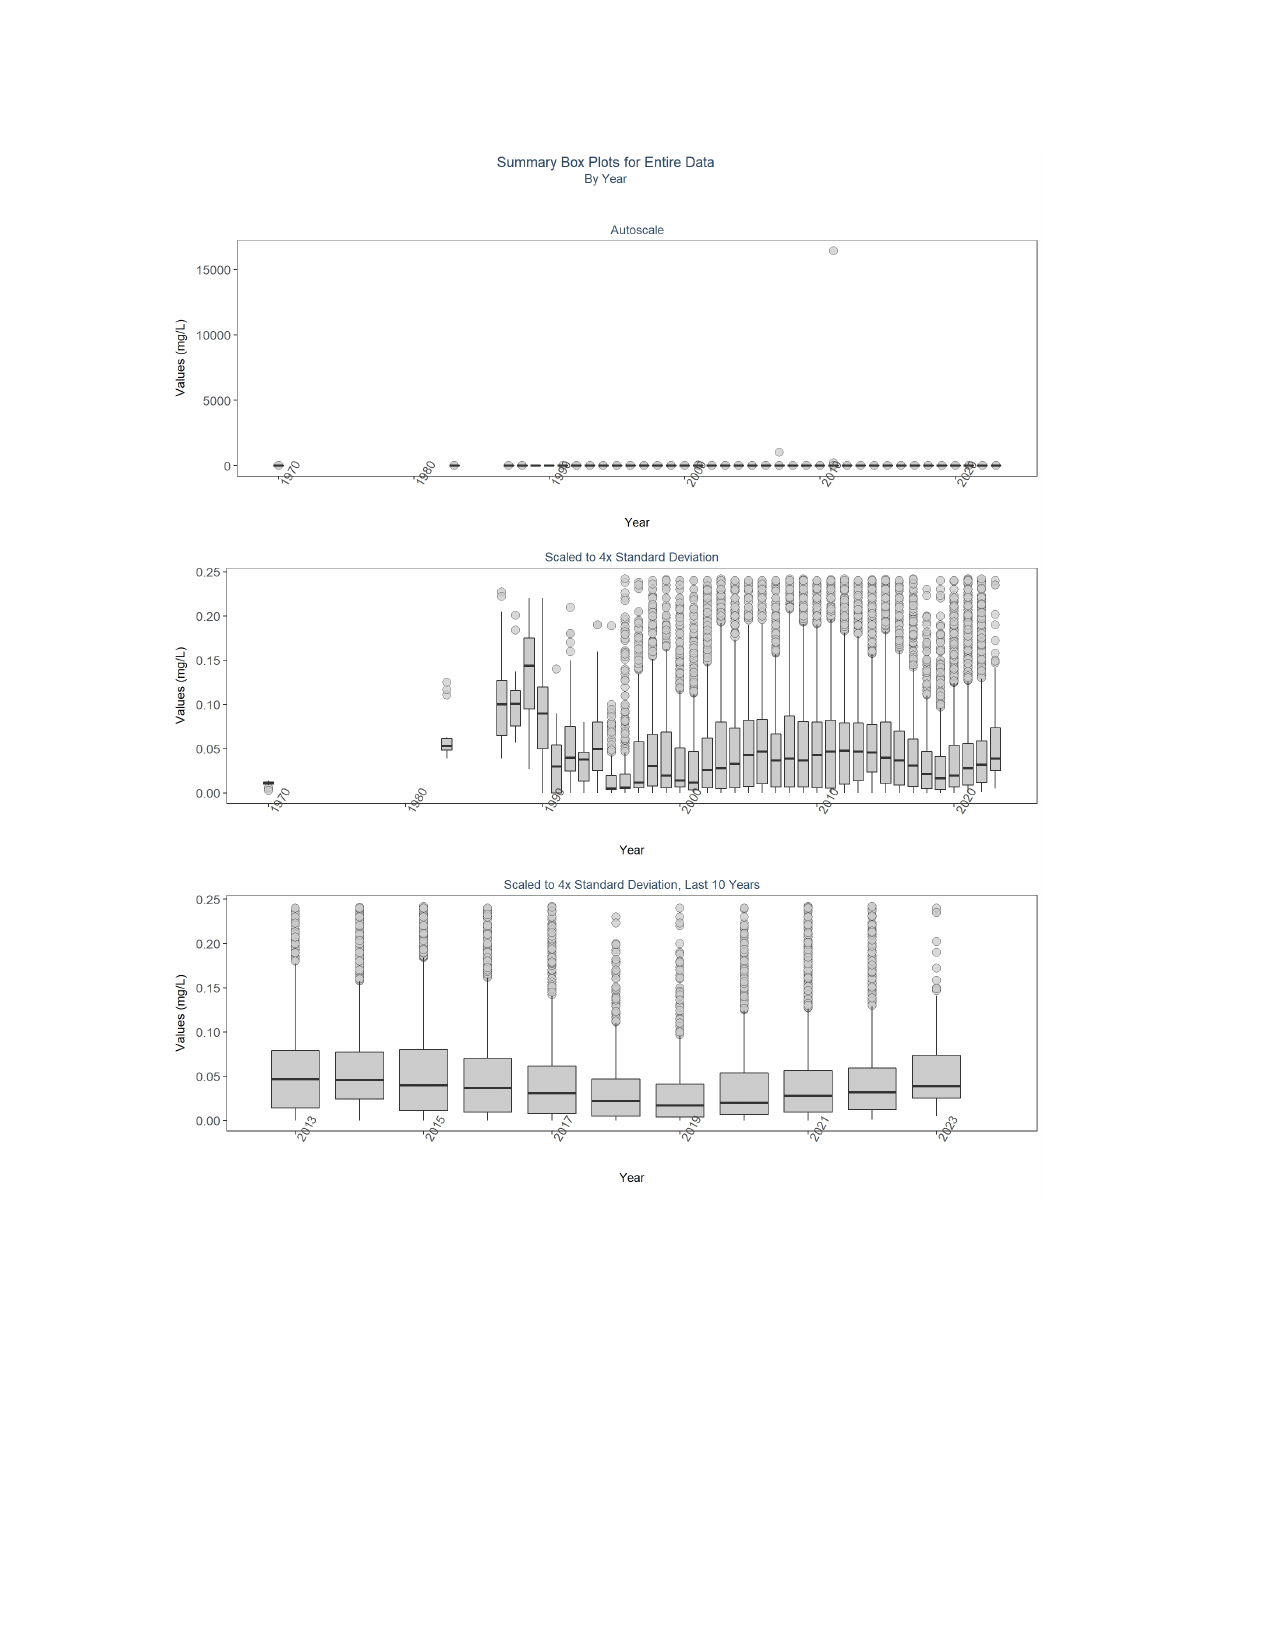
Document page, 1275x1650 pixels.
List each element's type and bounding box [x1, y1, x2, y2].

picture [168, 150, 1044, 1200]
